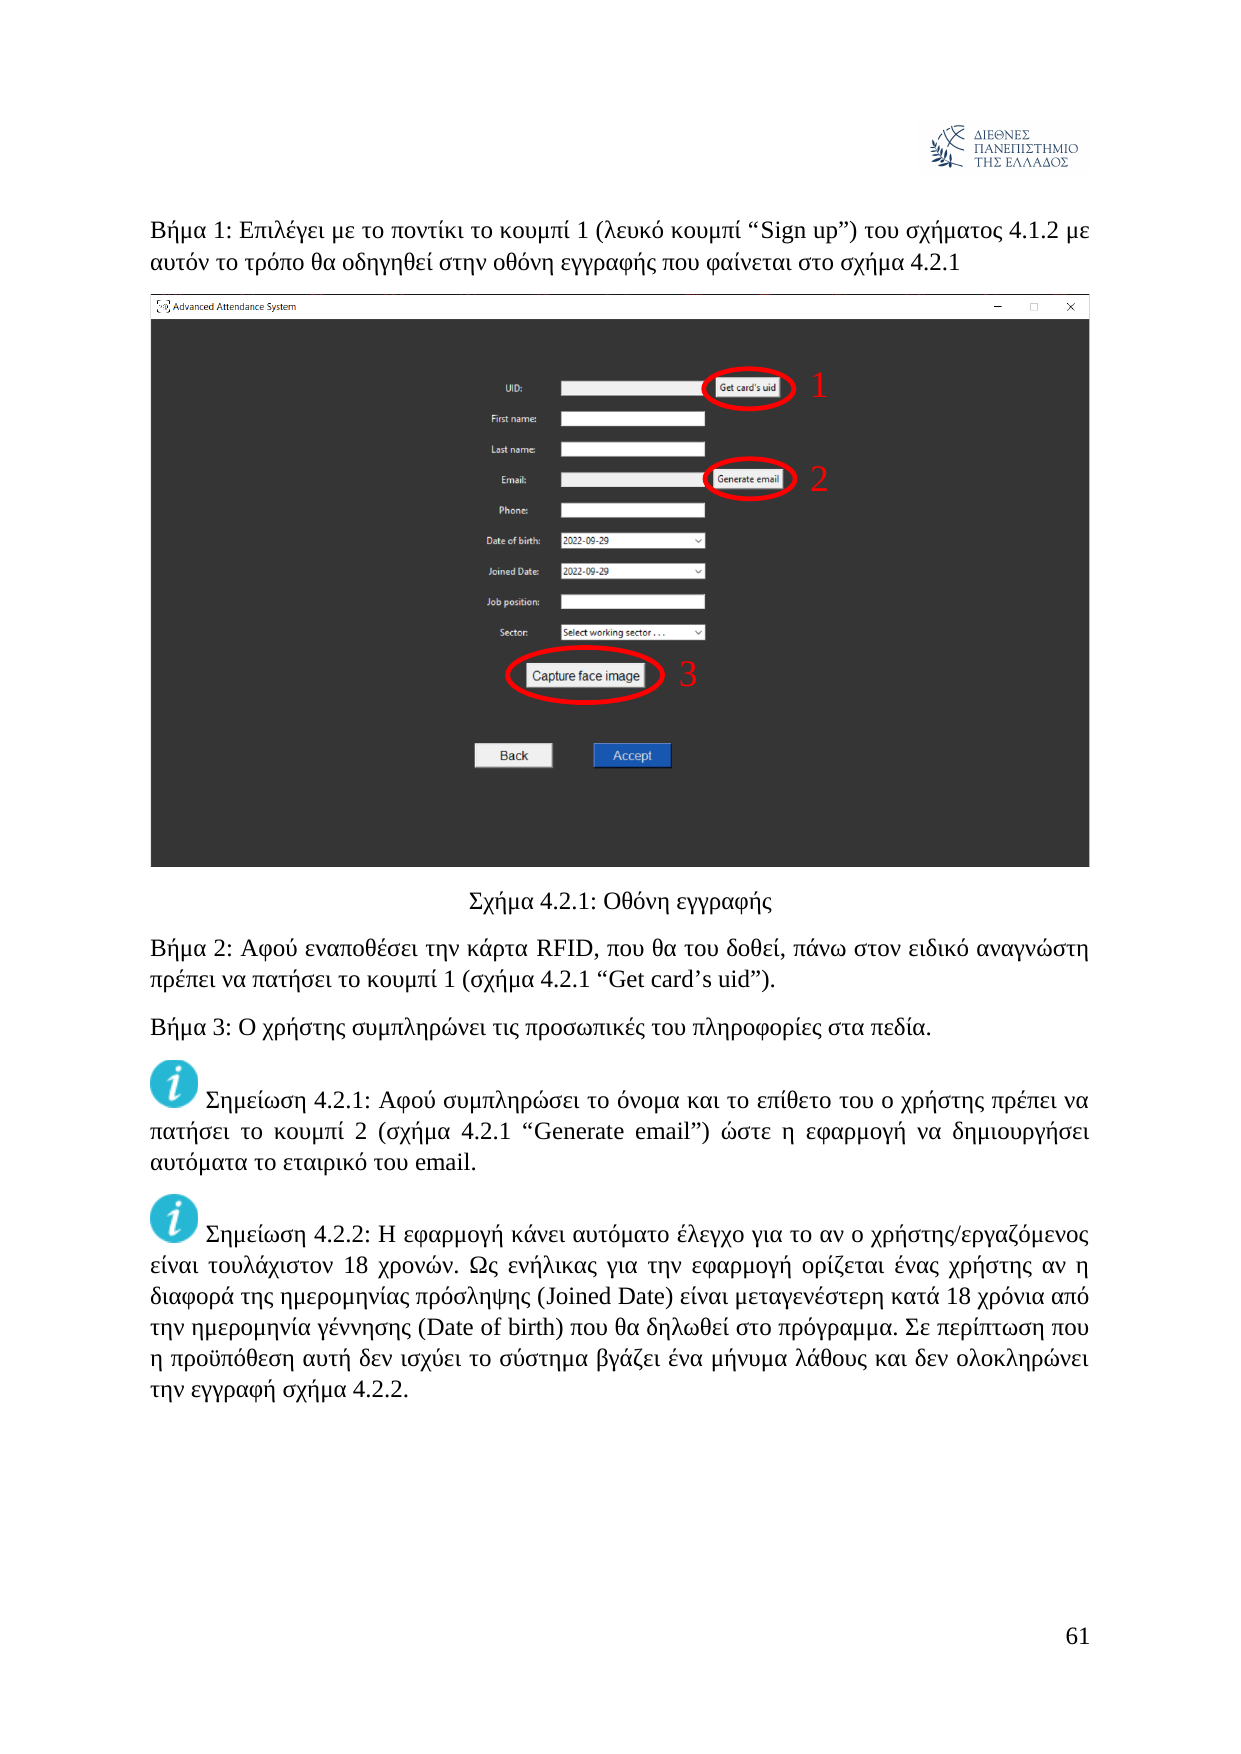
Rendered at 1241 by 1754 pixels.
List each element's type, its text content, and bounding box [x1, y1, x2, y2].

text Βήμα 3: Ο χρήστης συμπληρώνει τις προσωπικές του πληροφορίες στα πεδία. [150, 1012, 1090, 1041]
picture [150, 1194, 198, 1243]
text Σχήμα 4.2.1: Οθόνη εγγραφής [150, 886, 1090, 914]
picture [917, 120, 1091, 174]
text Σημείωση 4.2.1: Αφού συμπληρώσει το όνομα και το επίθετο του ο χρήστης πρέπει να πατήσει το κουμπί 2 (σχήμα 4.2.1 “Generate email”) ώστε η εφαρμογή να δημιουργήσει αυτόματα το εταιρικό του email. [150, 1060, 1090, 1176]
text Σημείωση 4.2.2: Η εφαρμογή κάνει αυτόματο έλεγχο για το αν ο χρήστης/εργαζόμενος είναι τουλάχιστον 18 χρονών. Ως ενήλικας για την εφαρμογή ορίζεται ένας χρήστης αν η διαφορά της ημερομηνίας πρόσληψης (Joined Date) είναι μεταγενέστερη κατά 18 χρόνια από την ημερομηνία γέννησης (Date of birth) που θα δηλωθεί στο πρόγραμμα. Σε περίπτωση που η προϋπόθεση αυτή δεν ισχύει το σύστημα βγάζει ένα μήνυμα λάθους και δεν ολοκληρώνει την εγγραφή σχήμα 4.2.2. [150, 1194, 1090, 1403]
text Βήμα 1: Επιλέγει με το ποντίκι το κουμπί 1 (λευκό κουμπί “Sign up”) του σχήματος 4.1.2 με αυτόν το τρόπο θα οδηγηθεί στην οθόνη εγγραφής που φαίνεται στο σχήμα 4.2.1 [150, 216, 1090, 275]
text Βήμα 2: Αφού εναποθέσει την κάρτα RFID, που θα του δοθεί, πάνω στον ειδικό αναγνώστη πρέπει να πατήσει το κουμπί 1 (σχήμα 4.2.1 “Get card’s uid”). [150, 933, 1090, 993]
picture [150, 294, 1090, 867]
picture [150, 1060, 198, 1108]
